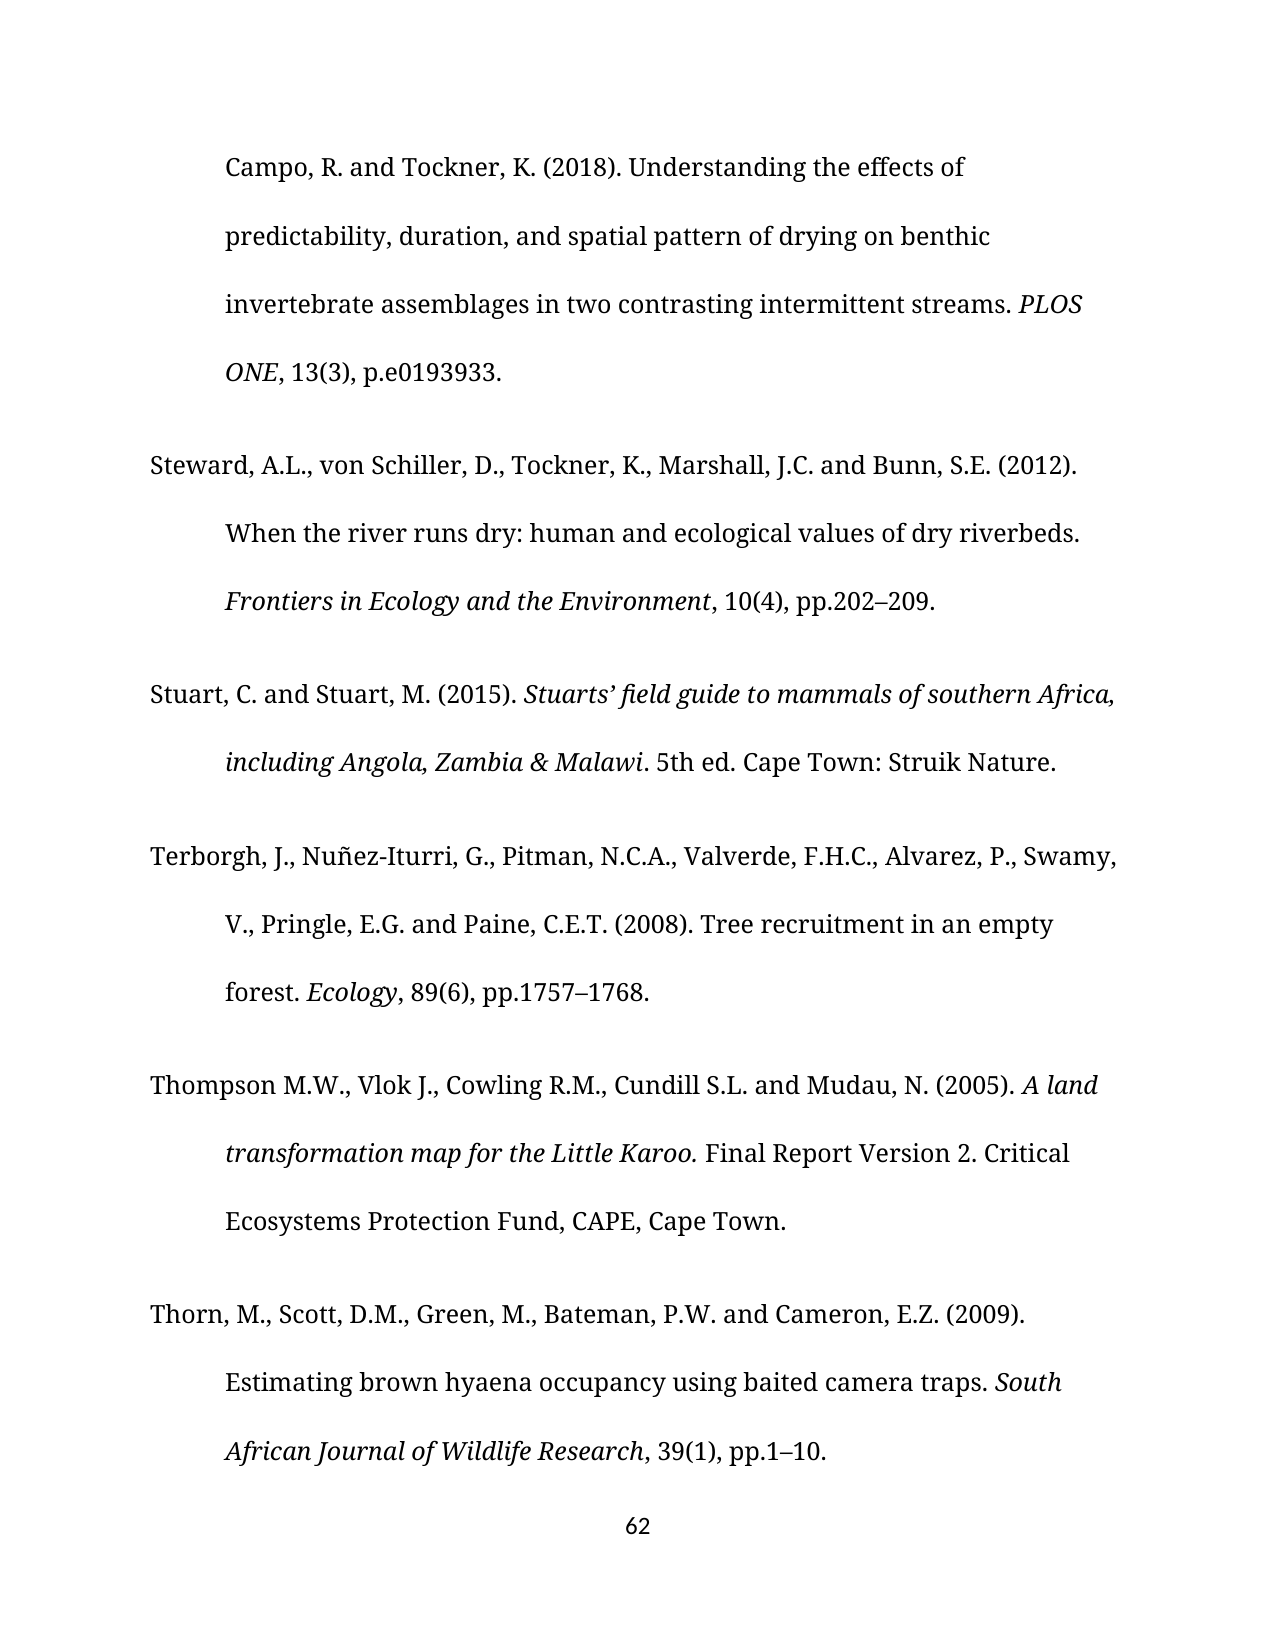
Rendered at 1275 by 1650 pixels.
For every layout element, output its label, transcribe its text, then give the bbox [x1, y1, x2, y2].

text Terborgh, J., Nuñez-Iturri, G., Pitman, N.C.A., Valverde, F.H.C., Alvarez, P., Swamy, V., Pringle, E.G. and Paine, C.E.T. (2008). Tree recruitment in an empty forest. Ecology, 89(6), pp.1757–1768. [150, 838, 1125, 1008]
text Thorn, M., Scott, D.M., Green, M., Bateman, P.W. and Cameron, E.Z. (2009). Estimating brown hyaena occupancy using baited camera traps. South African Journal of Wildlife Research, 39(1), pp.1–10. [150, 1297, 1125, 1467]
text Stuart, C. and Stuart, M. (2015). Stuarts’ field guide to mammals of southern Africa, including Angola, Zambia & Malawi. 5th ed. Cape Town: Struik Nature. [150, 677, 1125, 779]
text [150, 150, 1125, 388]
text Steward, A.L., von Schiller, D., Tockner, K., Marshall, J.C. and Bunn, S.E. (2012). When the river runs dry: human and ecological values of dry riverbeds. Frontiers in Ecology and the Environment, 10(4), pp.202–209. [150, 447, 1125, 618]
text Thompson M.W., Vlok J., Cowling R.M., Cundill S.L. and Mudau, N. (2005). A land transformation map for the Little Karoo. Final Report Version 2. Critical Ecosystems Protection Fund, CAPE, Cape Town. [150, 1067, 1125, 1238]
